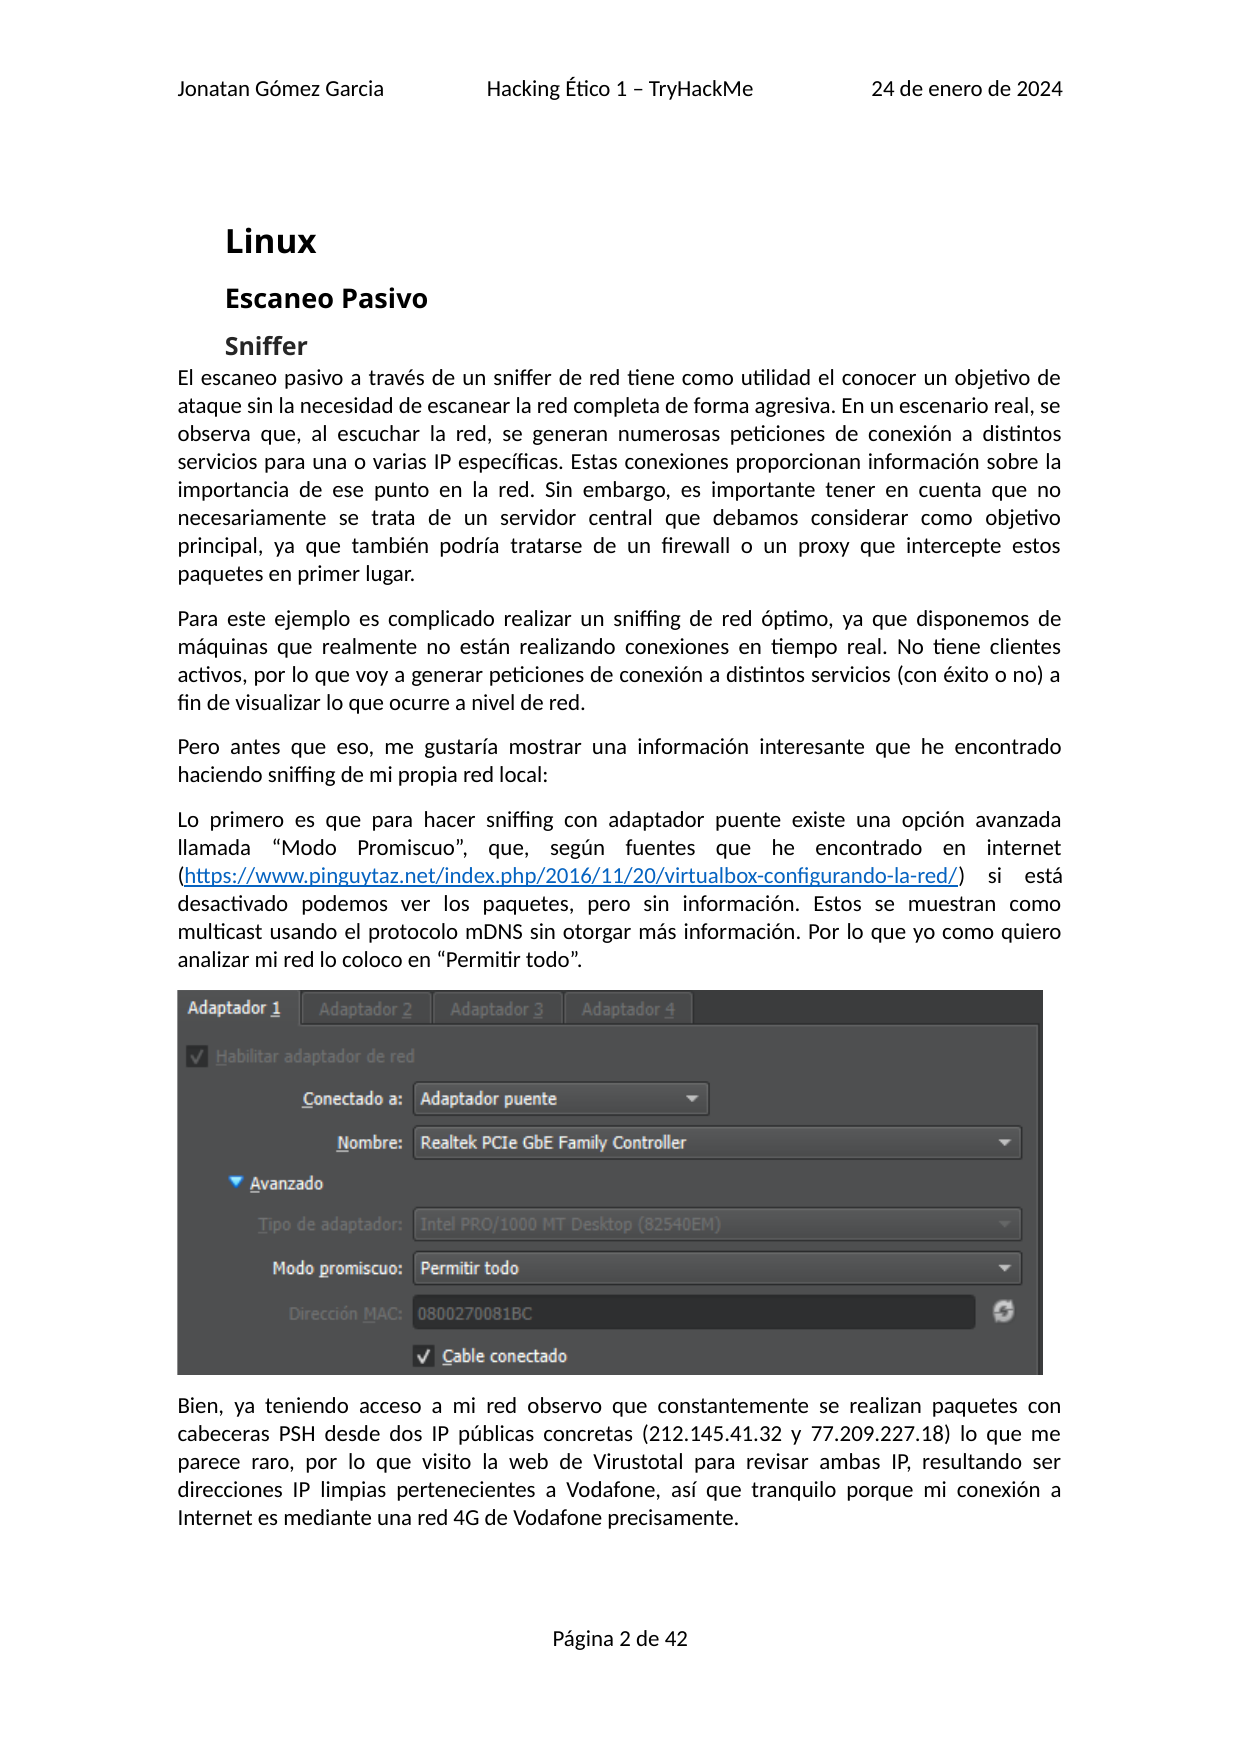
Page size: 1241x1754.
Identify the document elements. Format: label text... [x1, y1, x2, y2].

text Bien, ya teniendo acceso a mi red observo que constantemente se realizan paquetes con cabeceras PSH desde dos IP públicas concretas (212.145.41.32 y 77.209.227.18) lo que me parece raro, por lo que visito la web de Virustotal para revisar ambas IP, resultando ser direcciones IP limpias pertenecientes a Vodafone, así que tranquilo porque mi conexión a Internet es mediante una red 4G de Vodafone precisamente. [177, 1391, 1063, 1531]
subtitle Linux [224, 217, 1063, 263]
picture [177, 990, 1043, 1375]
text El escaneo pasivo a través de un sniffer de red tiene como utilidad el conocer un objetivo de ataque sin la necesidad de escanear la red completa de forma agresiva. En un escenario real, se observa que, al escuchar la red, se generan numerosas peticiones de conexión a distintos servicios para una o varias IP específicas. Estas conexiones proporcionan información sobre la importancia de ese punto en la red. Sin embargo, es importante tener en cuenta que no necesariamente se trata de un servidor central que debamos considerar como objetivo principal, ya que también podría tratarse de un firewall o un proxy que intercepte estos paquetes en primer lugar. [177, 363, 1063, 587]
text Lo primero es que para hacer sniffing con adaptador puente existe una opción avanzada llamada “Modo Promiscuo”, que, según fuentes que he encontrado en internet (https://www.pinguytaz.net/index.php/2016/11/20/virtualbox-configurando-la-red/) si está desactivado podemos ver los paquetes, pero sin información. Estos se muestran como multicast usando el protocolo mDNS sin otorgar más información. Por lo que yo como quiero analizar mi red lo coloco en “Permitir todo”. [177, 805, 1063, 973]
text Pero antes que eso, me gustaría mostrar una información interesante que he encontrado haciendo sniffing de mi propia red local: [177, 732, 1063, 788]
subtitle Sniffer [224, 329, 1063, 363]
text Para este ejemplo es complicado realizar un sniffing de red óptimo, ya que disponemos de máquinas que realmente no están realizando conexiones en tiempo real. No tiene clientes activos, por lo que voy a generar peticiones de conexión a distintos servicios (con éxito o no) a fin de visualizar lo que ocurre a nivel de red. [177, 604, 1063, 716]
subtitle Escaneo Pasivo [224, 279, 1063, 316]
